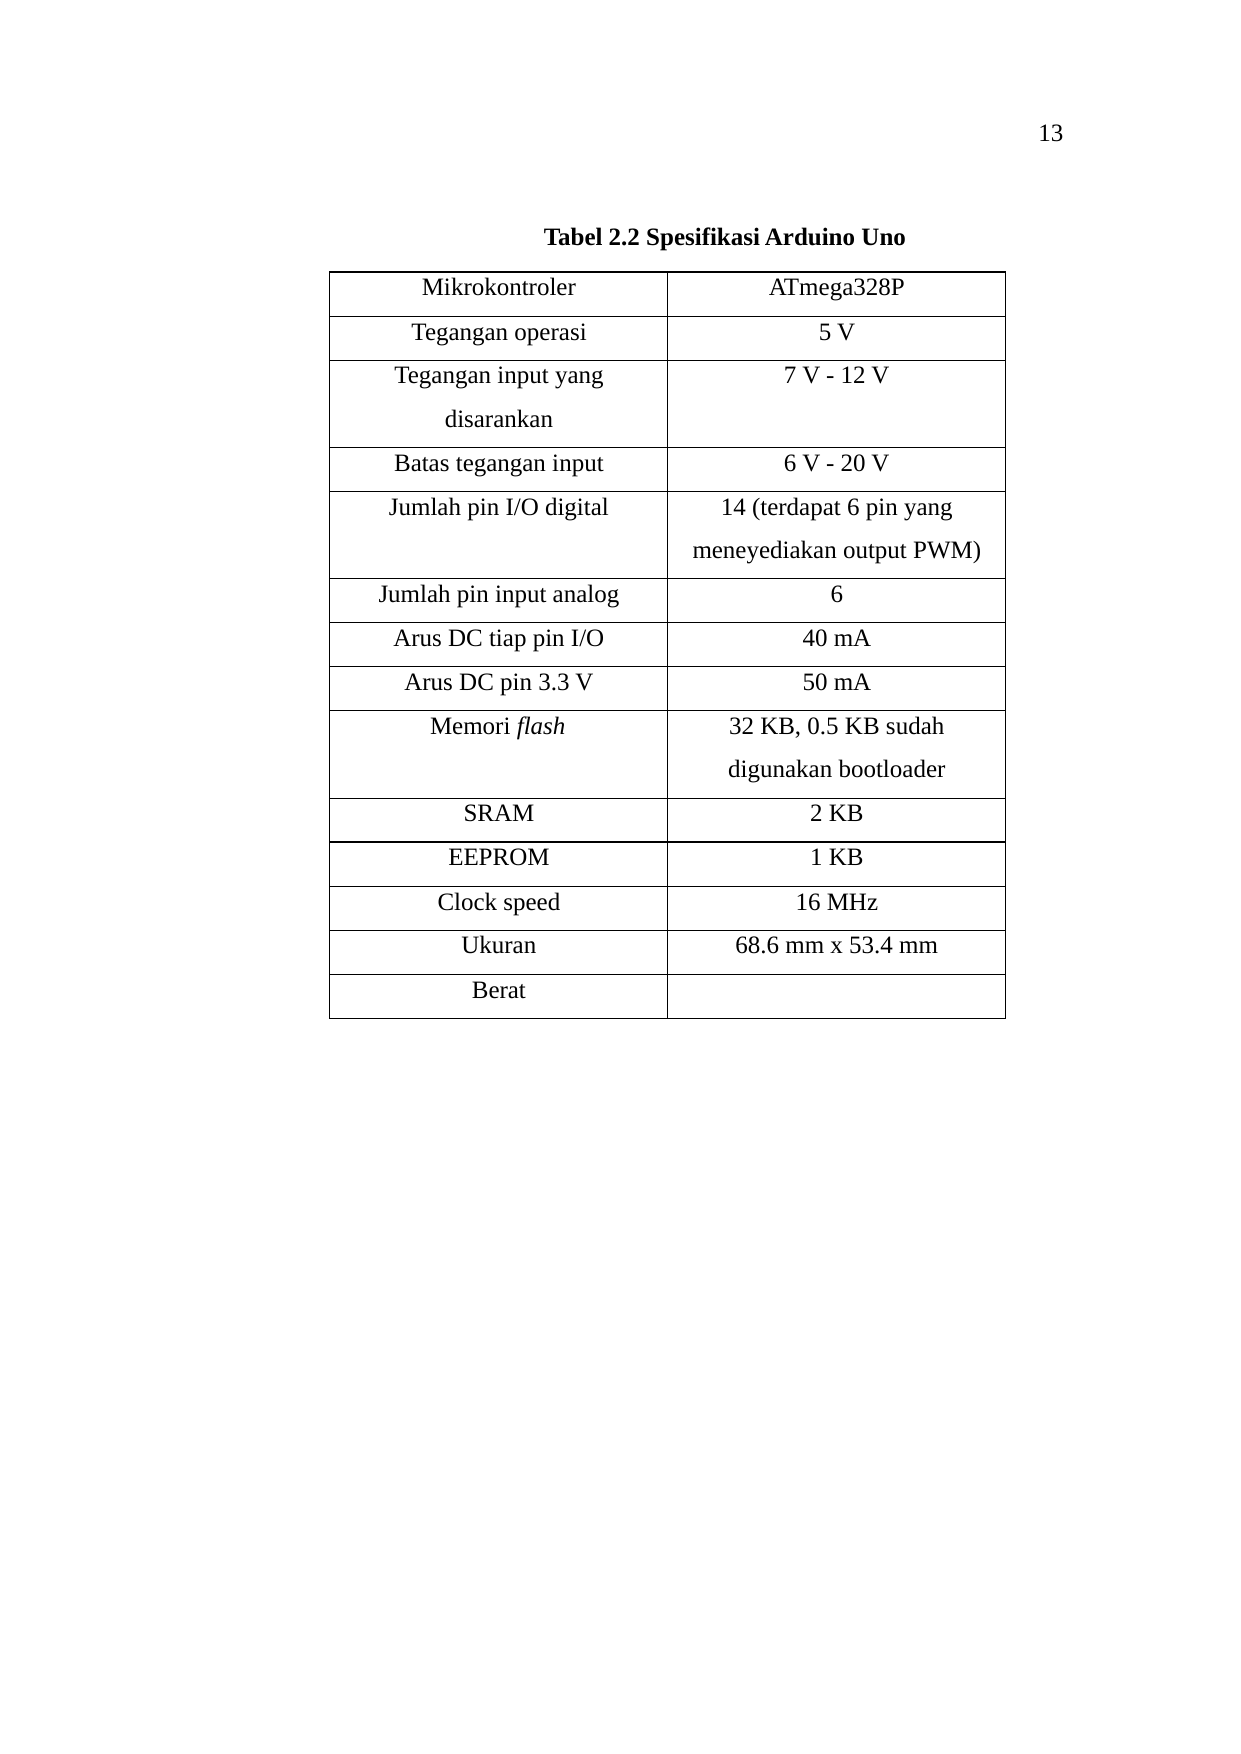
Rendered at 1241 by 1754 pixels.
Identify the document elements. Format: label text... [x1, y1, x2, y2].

table_cell [668, 975, 1005, 1018]
table_header Mikrokontroler [330, 273, 667, 316]
table_cell 68.6 mm x 53.4 mm [668, 931, 1005, 974]
table_cell Jumlah pin I/O digital [330, 492, 667, 578]
table_cell 40 mA [668, 623, 1005, 666]
table_cell Batas tegangan input [330, 448, 667, 491]
table_cell 50 mA [668, 667, 1005, 710]
table_cell 1 KB [668, 843, 1005, 886]
table_cell Memori flash [330, 711, 667, 797]
table_cell 6 V - 20 V [668, 448, 1005, 491]
table_cell Arus DC pin 3.3 V [330, 667, 667, 710]
table_cell EEPROM [330, 843, 667, 886]
table_cell 32 KB, 0.5 KB sudah digunakan bootloader [668, 711, 1005, 797]
table_cell 6 [668, 579, 1005, 622]
table_cell Tegangan input yang disarankan [330, 361, 667, 447]
table_cell SRAM [330, 799, 667, 841]
table_cell Ukuran [330, 931, 667, 974]
table_cell 5 V [668, 317, 1005, 359]
table_cell 14 (terdapat 6 pin yang meneyediakan output PWM) [668, 492, 1005, 578]
table_cell Tegangan operasi [330, 317, 667, 359]
table_cell 16 MHz [668, 887, 1005, 929]
table_cell Clock speed [330, 887, 667, 929]
table_cell Arus DC tiap pin I/O [330, 623, 667, 666]
table_header ATmega328P [668, 273, 1005, 316]
table_cell 2 KB [668, 799, 1005, 841]
table_cell Berat [330, 975, 667, 1018]
table_cell Jumlah pin input analog [330, 579, 667, 622]
table_cell 7 V - 12 V [668, 361, 1005, 447]
text Tabel 2.2 Spesifikasi Arduino Uno [311, 222, 1063, 251]
